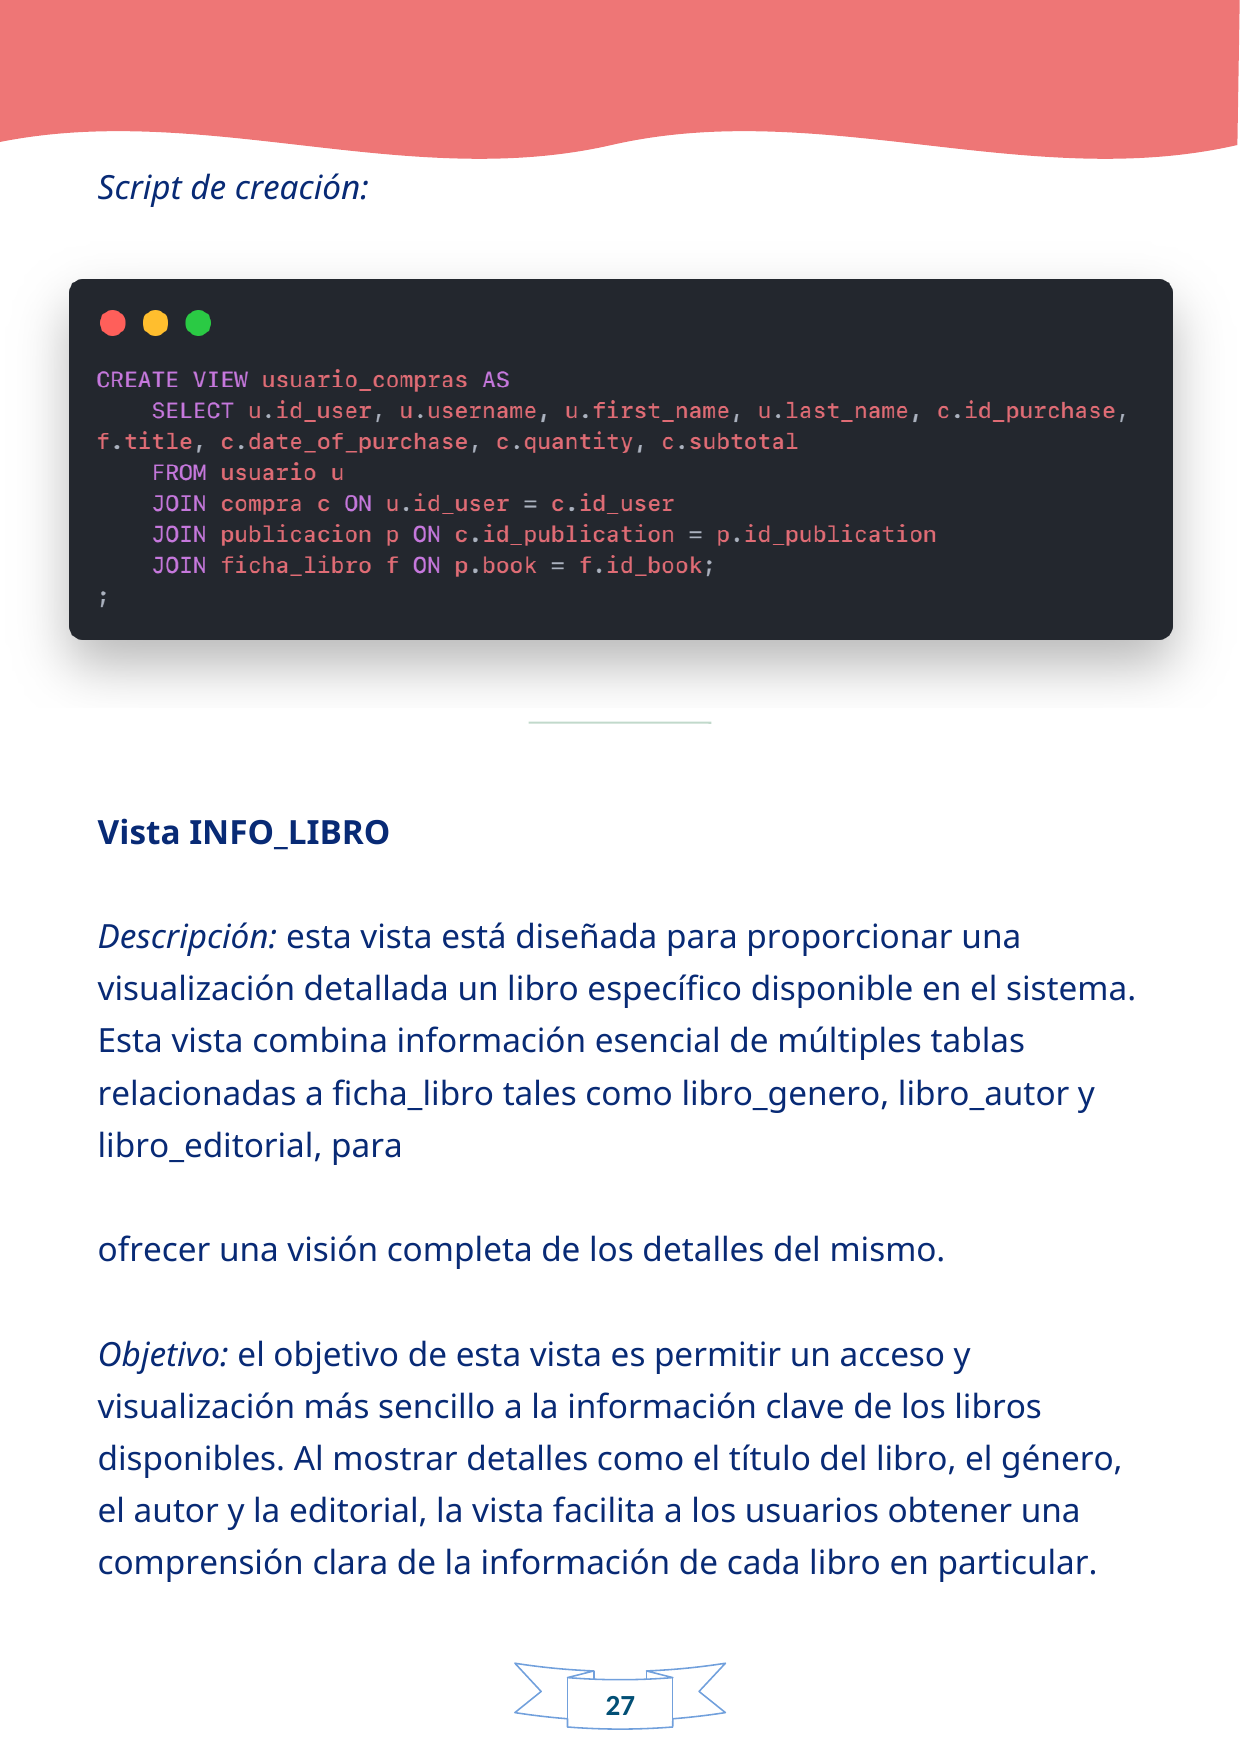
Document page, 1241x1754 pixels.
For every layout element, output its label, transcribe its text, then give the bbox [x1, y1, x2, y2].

text Descripción: esta vista está diseñada para proporcionar una visualización detallada un libro específico disponible en el sistema. Esta vista combina información esencial de múltiples tablas relacionadas a ficha_libro tales como libro_genero, libro_autor y libro_editorial, para ofrecer una visión completa de los detalles del mismo. [97, 913, 1143, 1271]
text Script de creación: [97, 163, 1143, 209]
text Vista INFO_LIBRO [97, 808, 1143, 854]
text Objetivo: el objetivo de esta vista es permitir un acceso y visualización más sencillo a la información clave de los libros disponibles. Al mostrar detalles como el título del libro, el género, el autor y la editorial, la vista facilita a los usuarios obtener una comprensión clara de la información de cada libro en particular. [97, 1330, 1143, 1584]
picture [0, 210, 1241, 708]
